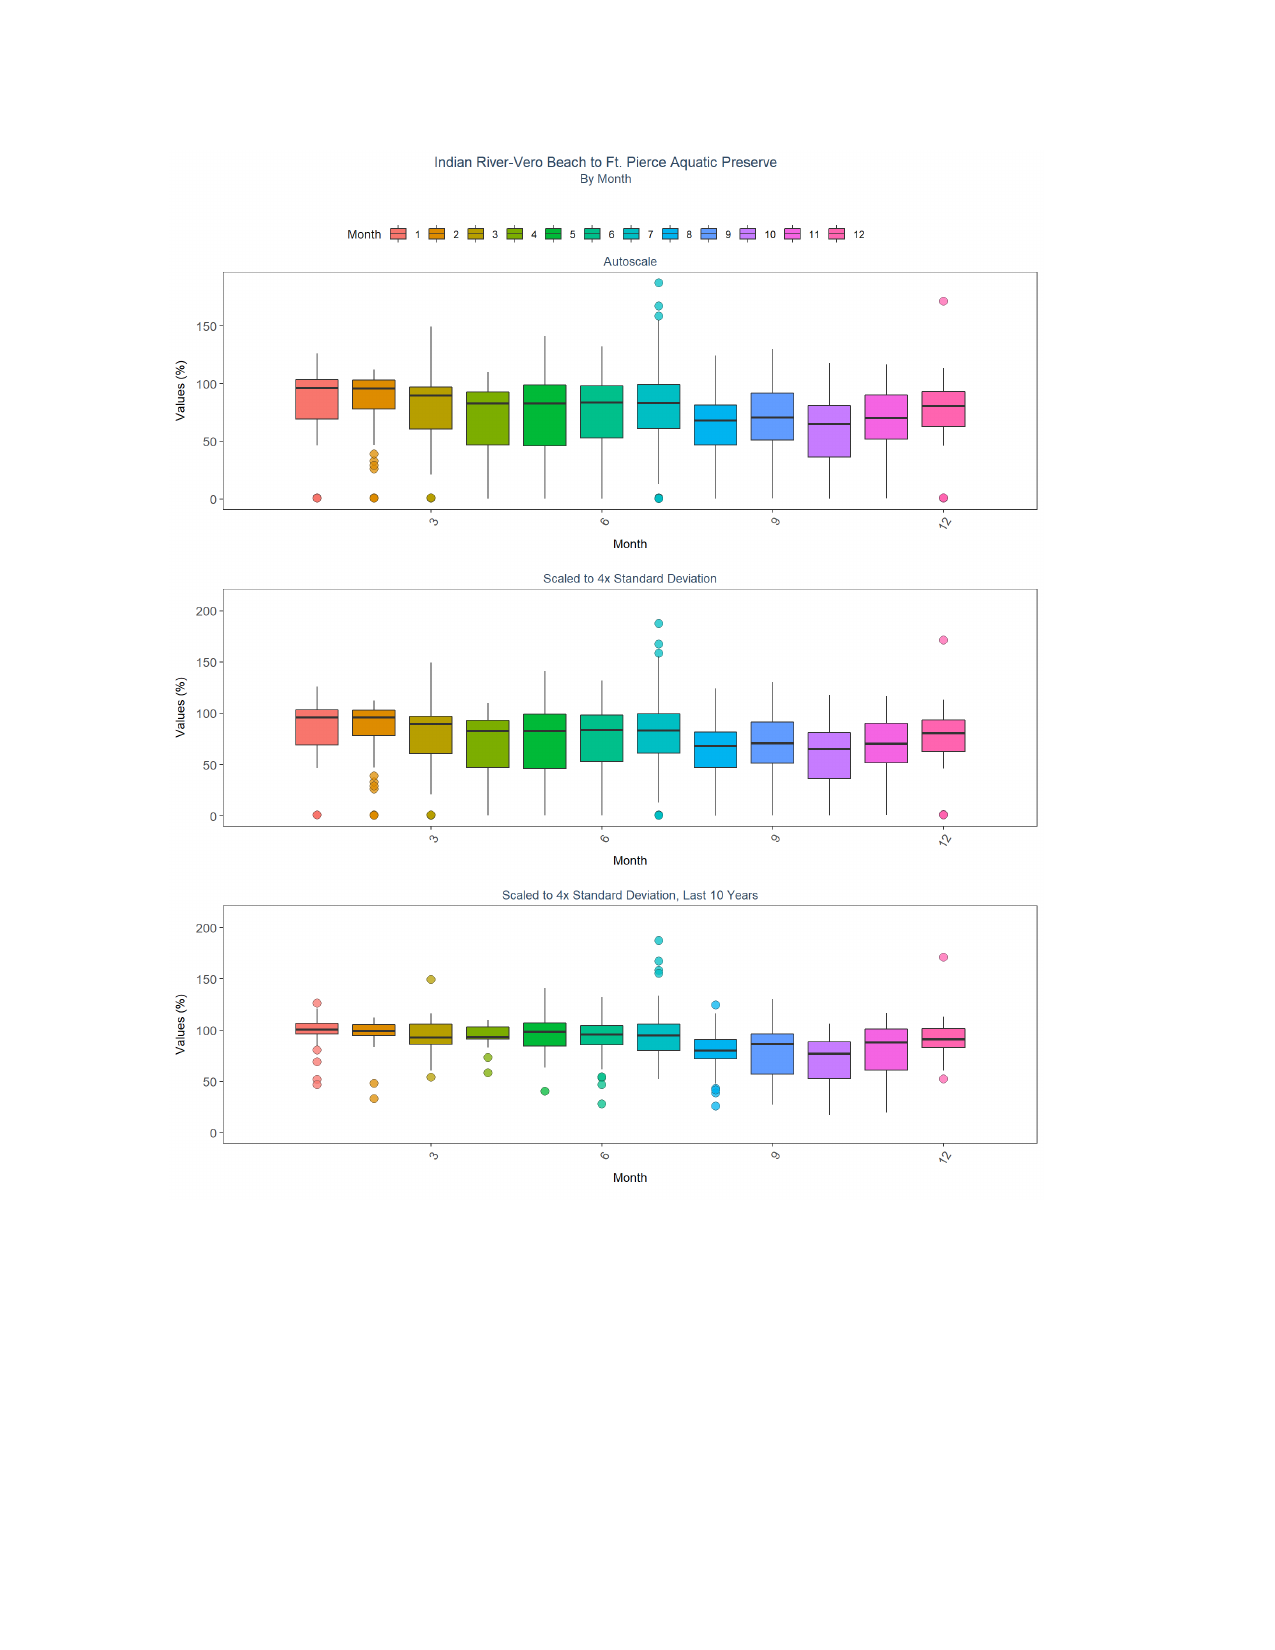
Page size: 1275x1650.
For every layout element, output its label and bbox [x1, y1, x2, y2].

picture [168, 150, 1044, 1200]
